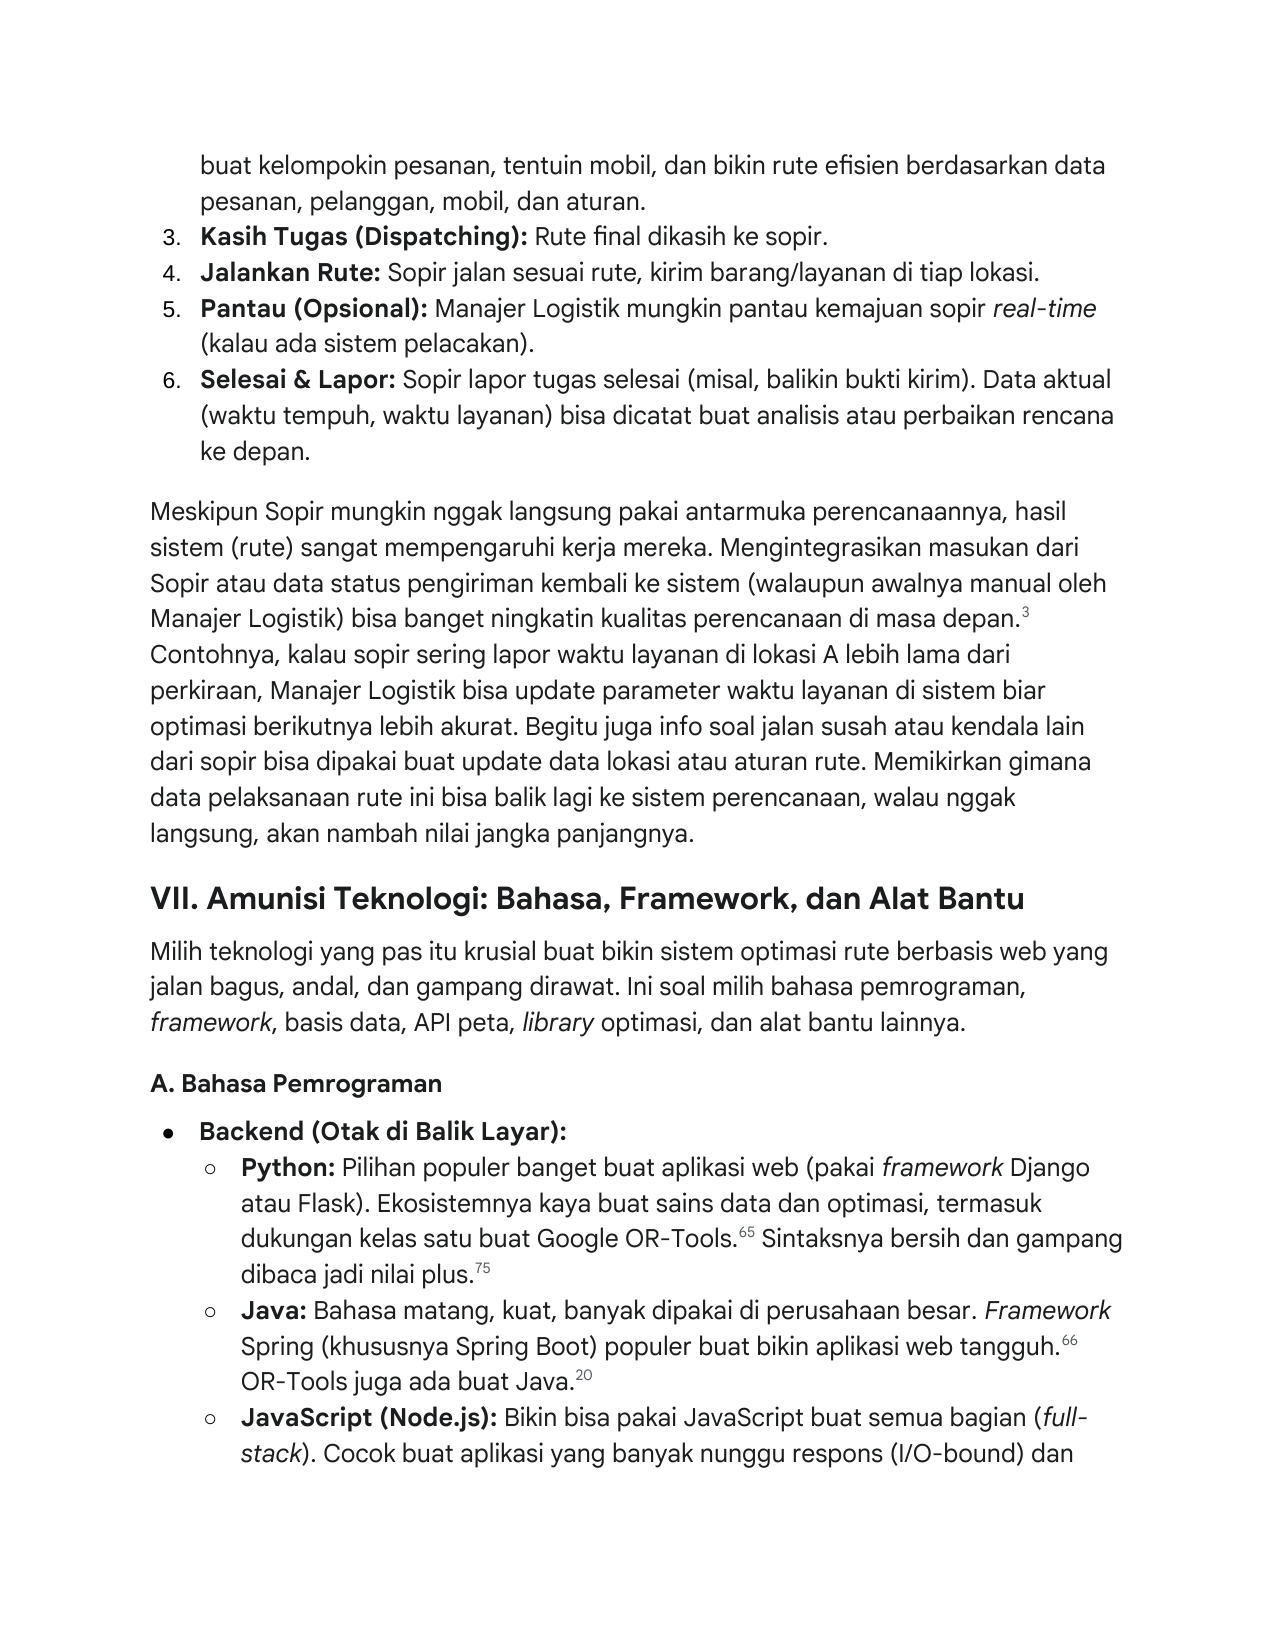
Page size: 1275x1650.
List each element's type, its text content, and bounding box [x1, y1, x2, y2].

text Milih teknologi yang pas itu krusial buat bikin sistem optimasi rute berbasis web yang jalan bagus, andal, dan gampang dirawat. Ini soal milih bahasa pemrograman, framework, basis data, API peta, library optimasi, dan alat bantu lainnya. [150, 936, 1125, 1039]
subtitle VII. Amunisi Teknologi: Bahasa, Framework, dan Alat Bantu [150, 879, 1125, 918]
list Jalankan Rute: Sopir jalan sesuai rute, kirim barang/layanan di tiap lokasi. [162, 257, 1125, 288]
list Pantau (Opsional): Manajer Logistik mungkin pantau kemajuan sopir real-time (kalau ada sistem pelacakan). [162, 293, 1125, 360]
list Backend (Otak di Balik Layar): [161, 1116, 1125, 1148]
subtitle A. Bahasa Pemrograman [150, 1068, 1125, 1099]
text Meskipun Sopir mungkin nggak langsung pakai antarmuka perencanaannya, hasil sistem (rute) sangat mempengaruhi kerja mereka. Mengintegrasikan masukan dari Sopir atau data status pengiriman kembali ke sistem (walaupun awalnya manual oleh Manajer Logistik) bisa banget ningkatin kualitas perencanaan di masa depan.3 Contohnya, kalau sopir sering lapor waktu layanan di lokasi A lebih lama dari perkiraan, Manajer Logistik bisa update parameter waktu layanan di sistem biar optimasi berikutnya lebih akurat. Begitu juga info soal jalan susah atau kendala lain dari sopir bisa dipakai buat update data lokasi atau aturan rute. Memikirkan gimana data pelaksanaan rute ini bisa balik lagi ke sistem perencanaan, walau nggak langsung, akan nambah nilai jangka panjangnya. [150, 497, 1125, 849]
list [203, 1402, 1125, 1469]
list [162, 150, 1125, 217]
list Java: Bahasa matang, kuat, banyak dipakai di perusahaan besar. Framework Spring (khususnya Spring Boot) populer buat bikin aplikasi web tangguh.66 OR-Tools juga ada buat Java.20 [203, 1295, 1125, 1398]
list Python: Pilihan populer banget buat aplikasi web (pakai framework Django atau Flask). Ekosistemnya kaya buat sains data dan optimasi, termasuk dukungan kelas satu buat Google OR-Tools.65 Sintaksnya bersih dan gampang dibaca jadi nilai plus.75 [203, 1152, 1125, 1291]
list Selesai & Lapor: Sopir lapor tugas selesai (misal, balikin bukti kirim). Data aktual (waktu tempuh, waktu layanan) bisa dicatat buat analisis atau perbaikan rencana ke depan. [162, 364, 1125, 467]
list Kasih Tugas (Dispatching): Rute final dikasih ke sopir. [162, 221, 1125, 253]
